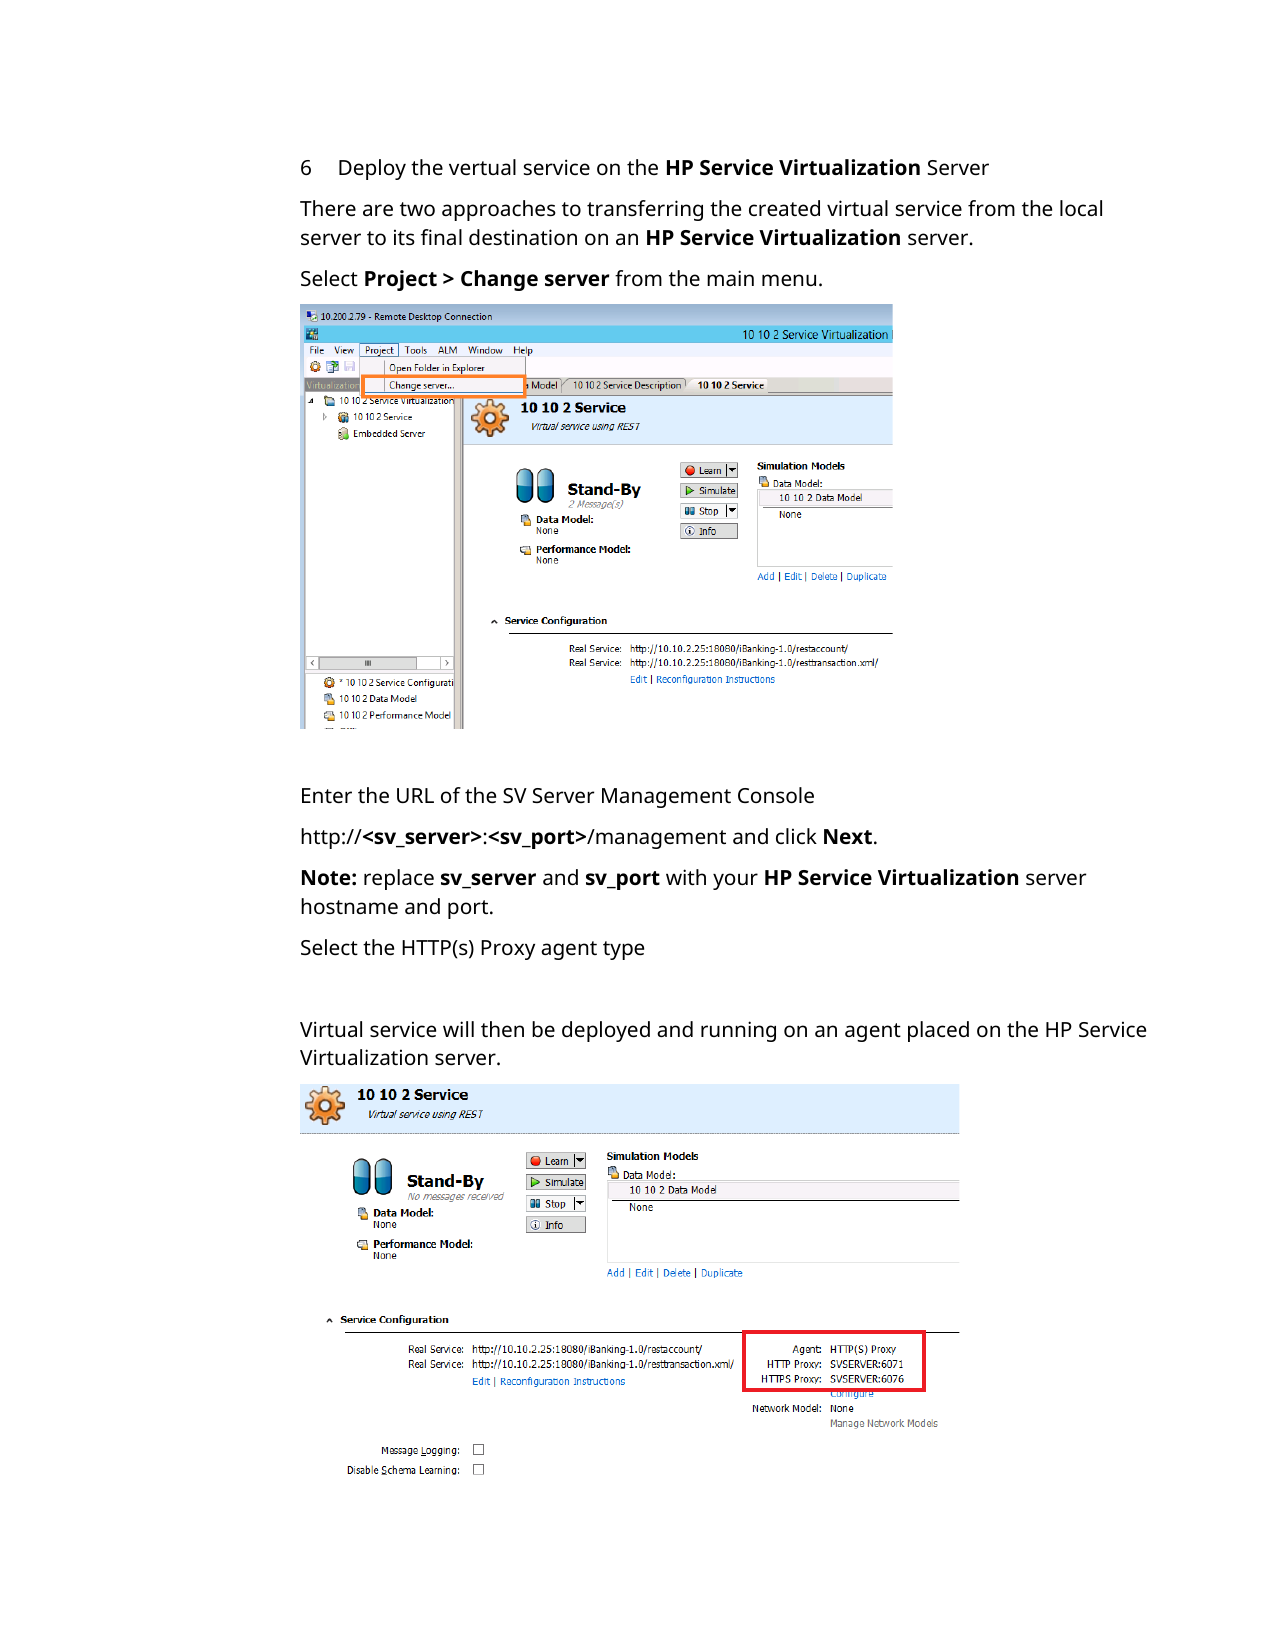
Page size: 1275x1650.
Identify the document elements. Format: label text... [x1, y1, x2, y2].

text http://<sv_server>:<sv_port>/management and click Next. [300, 822, 1162, 851]
list Deploy the vertual service on the HP Service Virtualization Server [300, 153, 1162, 182]
text Select the HTTP(s) Proxy agent type [300, 933, 1162, 961]
text Enter the URL of the SV Server Management Console [300, 782, 1162, 810]
text Note: replace sv_server and sv_port with your HP Service Virtualization server hostname and port. [300, 863, 1162, 920]
picture [300, 1084, 960, 1498]
text There are two approaches to transferring the created virtual service from the local server to its final destination on an HP Service Virtualization server. [300, 194, 1162, 251]
picture [300, 304, 893, 729]
text Virtual service will then be deployed and running on an agent placed on the HP Service Virtualization server. [300, 1015, 1162, 1072]
text Select Project > Change server from the main menu. [300, 264, 1162, 292]
